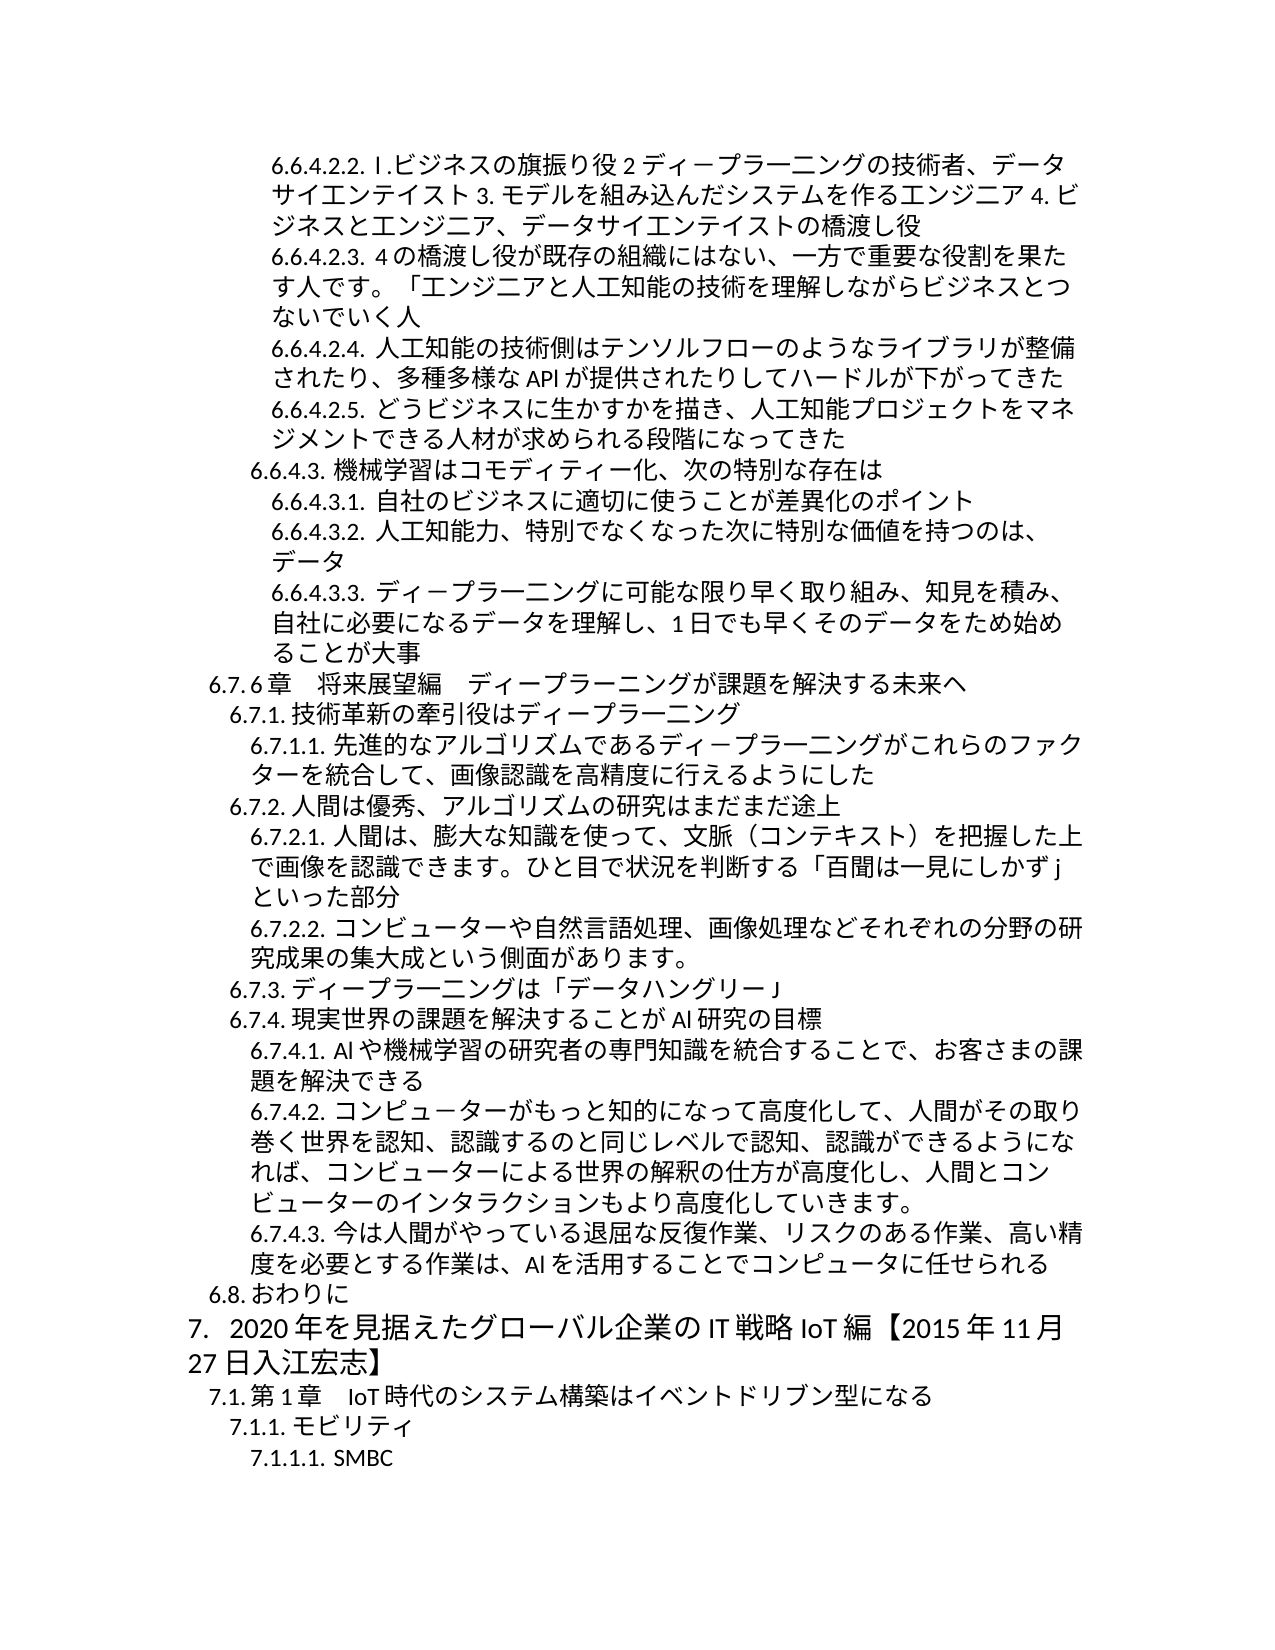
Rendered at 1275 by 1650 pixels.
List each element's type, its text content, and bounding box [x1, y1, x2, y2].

subtitle 人聞は、膨大な知識を使って、文脈（コンテキスト）を把握した上で画像を認識できます。ひと目で状況を判断する「百聞は一見にしかずjといった部分 [250, 821, 1087, 913]
subtitle 現実世界の課題を解決することがAl研究の目標 [229, 1004, 1087, 1035]
subtitle コンビューターや自然言語処理、画像処理などそれぞれの分野の研究成果の集大成という側面があります。 [250, 913, 1087, 974]
subtitle ディ－プラ一二ングに可能な限り早く取り組み、知見を積み、自社に必要になるデータを理解し、1日でも早くそのデータをため始めることが大事 [271, 577, 1087, 669]
subtitle 人間は優秀、アルゴリズムの研究はまだまだ途上 [229, 791, 1087, 821]
subtitle 人工知能の技術側はテンソルフローのようなライブラリが整備されたり、多種多様なAPlが提供されたりしてハードルが下がってきた [271, 333, 1087, 394]
subtitle 第1章 IoT時代のシステム構築はイベントドリブン型になる [208, 1381, 1087, 1412]
subtitle 4の橋渡し役が既存の組織にはない、一方で重要な役割を果たす人です。「工ンジ二アと人工知能の技術を理解しながらビジネスとつないでいく人 [271, 242, 1087, 333]
subtitle ディープラ一二ングは「データハングリーJ [229, 974, 1087, 1004]
subtitle 機械学習はコモディティー化、次の特別な存在は [250, 455, 1087, 486]
subtitle 人工知能力、特別でなくなった次に特別な価値を持つのは、データ [271, 516, 1087, 577]
subtitle 6章 将来展望編 ディープラーニングが課題を解決する未来ヘ [208, 669, 1087, 699]
subtitle おわりに [208, 1279, 1087, 1310]
subtitle モビリティ [229, 1412, 1087, 1442]
subtitle 2020年を見据えたグローバル企業のIT戦略 IoT編【2015年11月27日入江宏志】 [187, 1310, 1087, 1381]
subtitle 先進的なアルゴリズムであるディ－プラ一二ングがこれらのファクターを統合して、画像認識を高精度に行えるようにした [250, 730, 1087, 791]
subtitle 技術革新の牽引役はディープラ一二ング [229, 699, 1087, 730]
subtitle どうビジネスに生かすかを描き、人工知能プロジェクトをマネジメントできる人材が求められる段階になってきた [271, 394, 1087, 455]
subtitle SMBC [250, 1442, 1087, 1473]
subtitle 今は人聞がやっている退屈な反復作業、リスクのある作業、高い精度を必要とする作業は、Alを活用することでコンピュータに任せられる [250, 1218, 1087, 1279]
subtitle コンピュ－ターがもっと知的になって高度化して、人間がその取り巻く世界を認知、認識するのと同じレベルで認知、認識ができるようになれば、コンビューターによる世界の解釈の仕方が高度化し、人間とコンビューターのインタラクションもより高度化していきます。 [250, 1096, 1087, 1218]
subtitle 自社のビジネスに適切に使うことが差異化のポイント [271, 486, 1087, 516]
subtitle l .ビジネスの旗振り役2 ディ－プラ一二ングの技術者、データサイ工ンテイスト3. モデルを組み込んだシステムを作る工ンジ二ア4. ビジネスと工ンジ二ア、データサイ工ンテイストの橋渡し役 [271, 150, 1087, 242]
subtitle Alや機械学習の研究者の専門知識を統合することで、お客さまの課題を解決できる [250, 1035, 1087, 1096]
